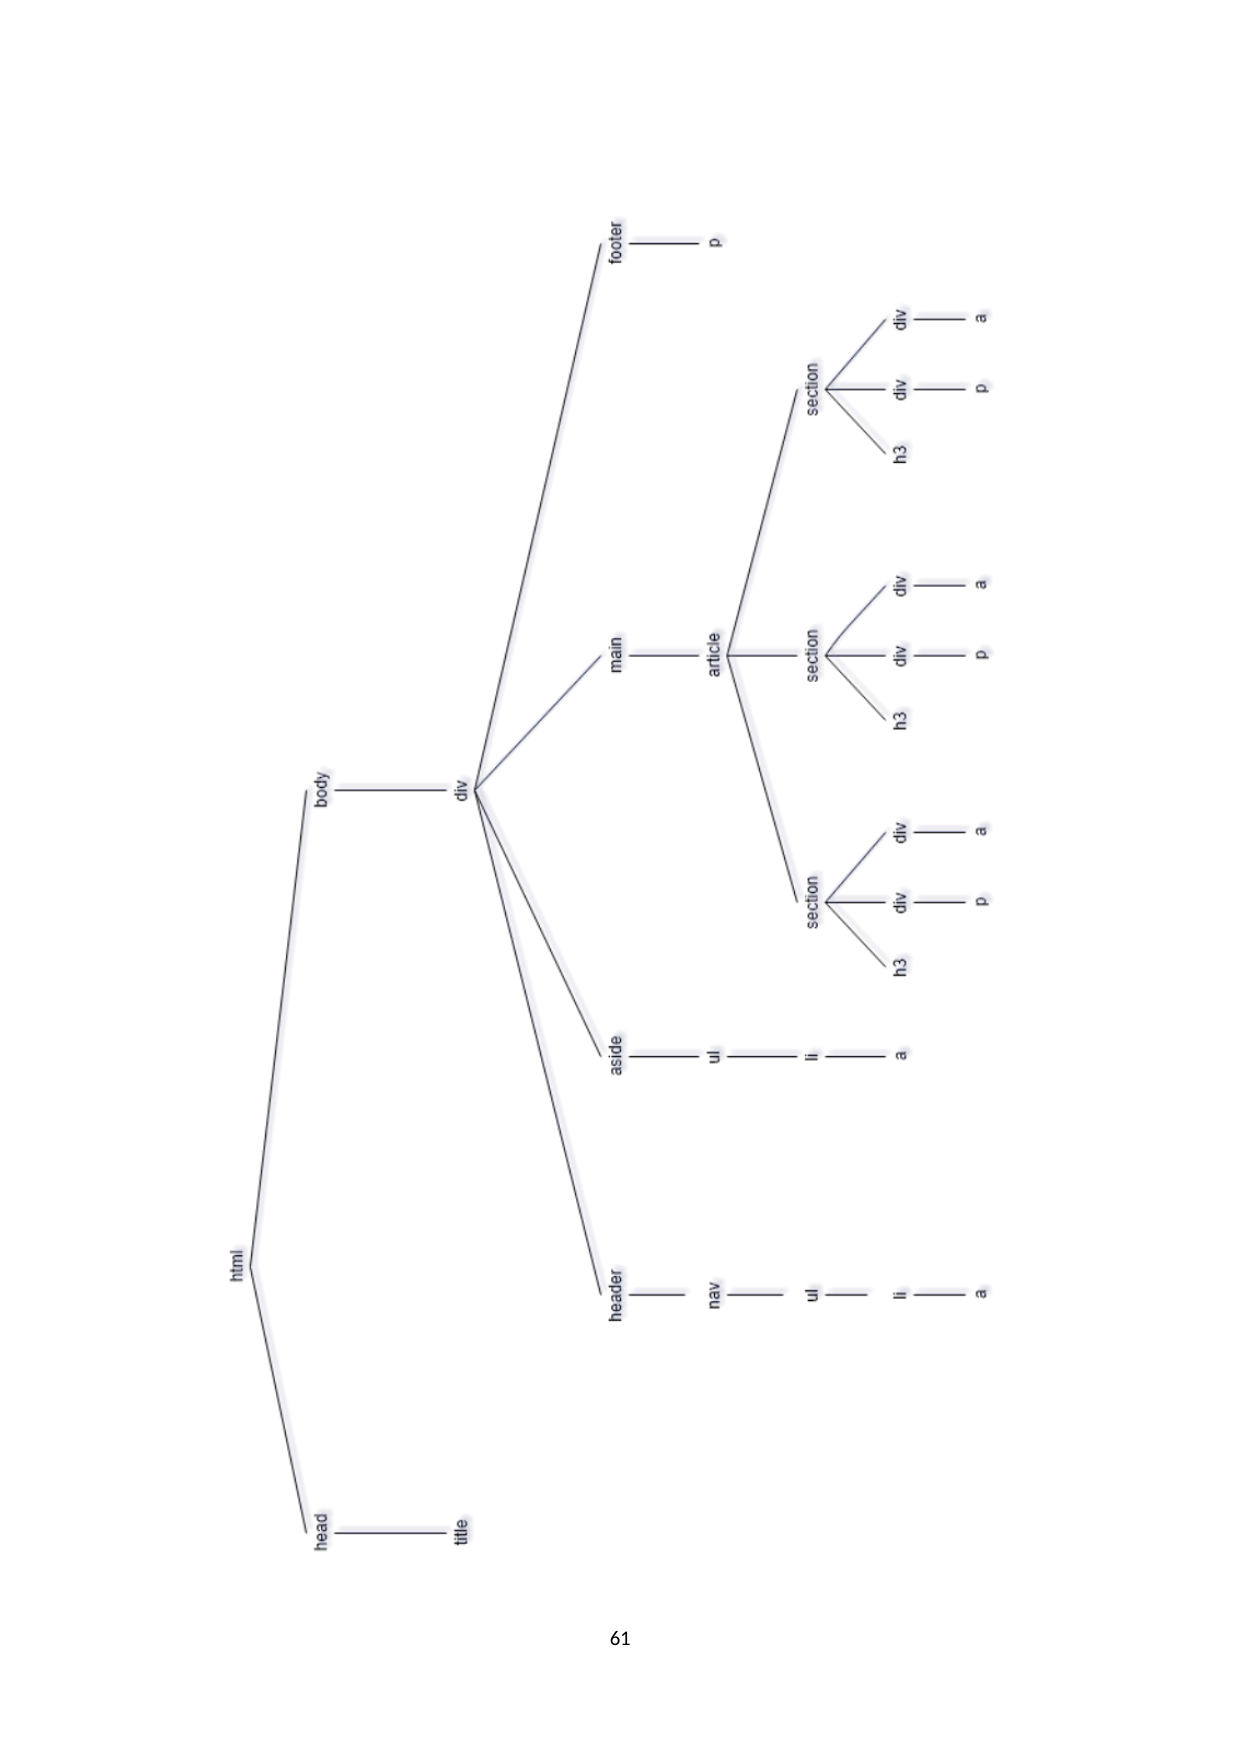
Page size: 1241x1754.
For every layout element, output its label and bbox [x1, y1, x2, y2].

picture [195, 173, 1037, 1588]
